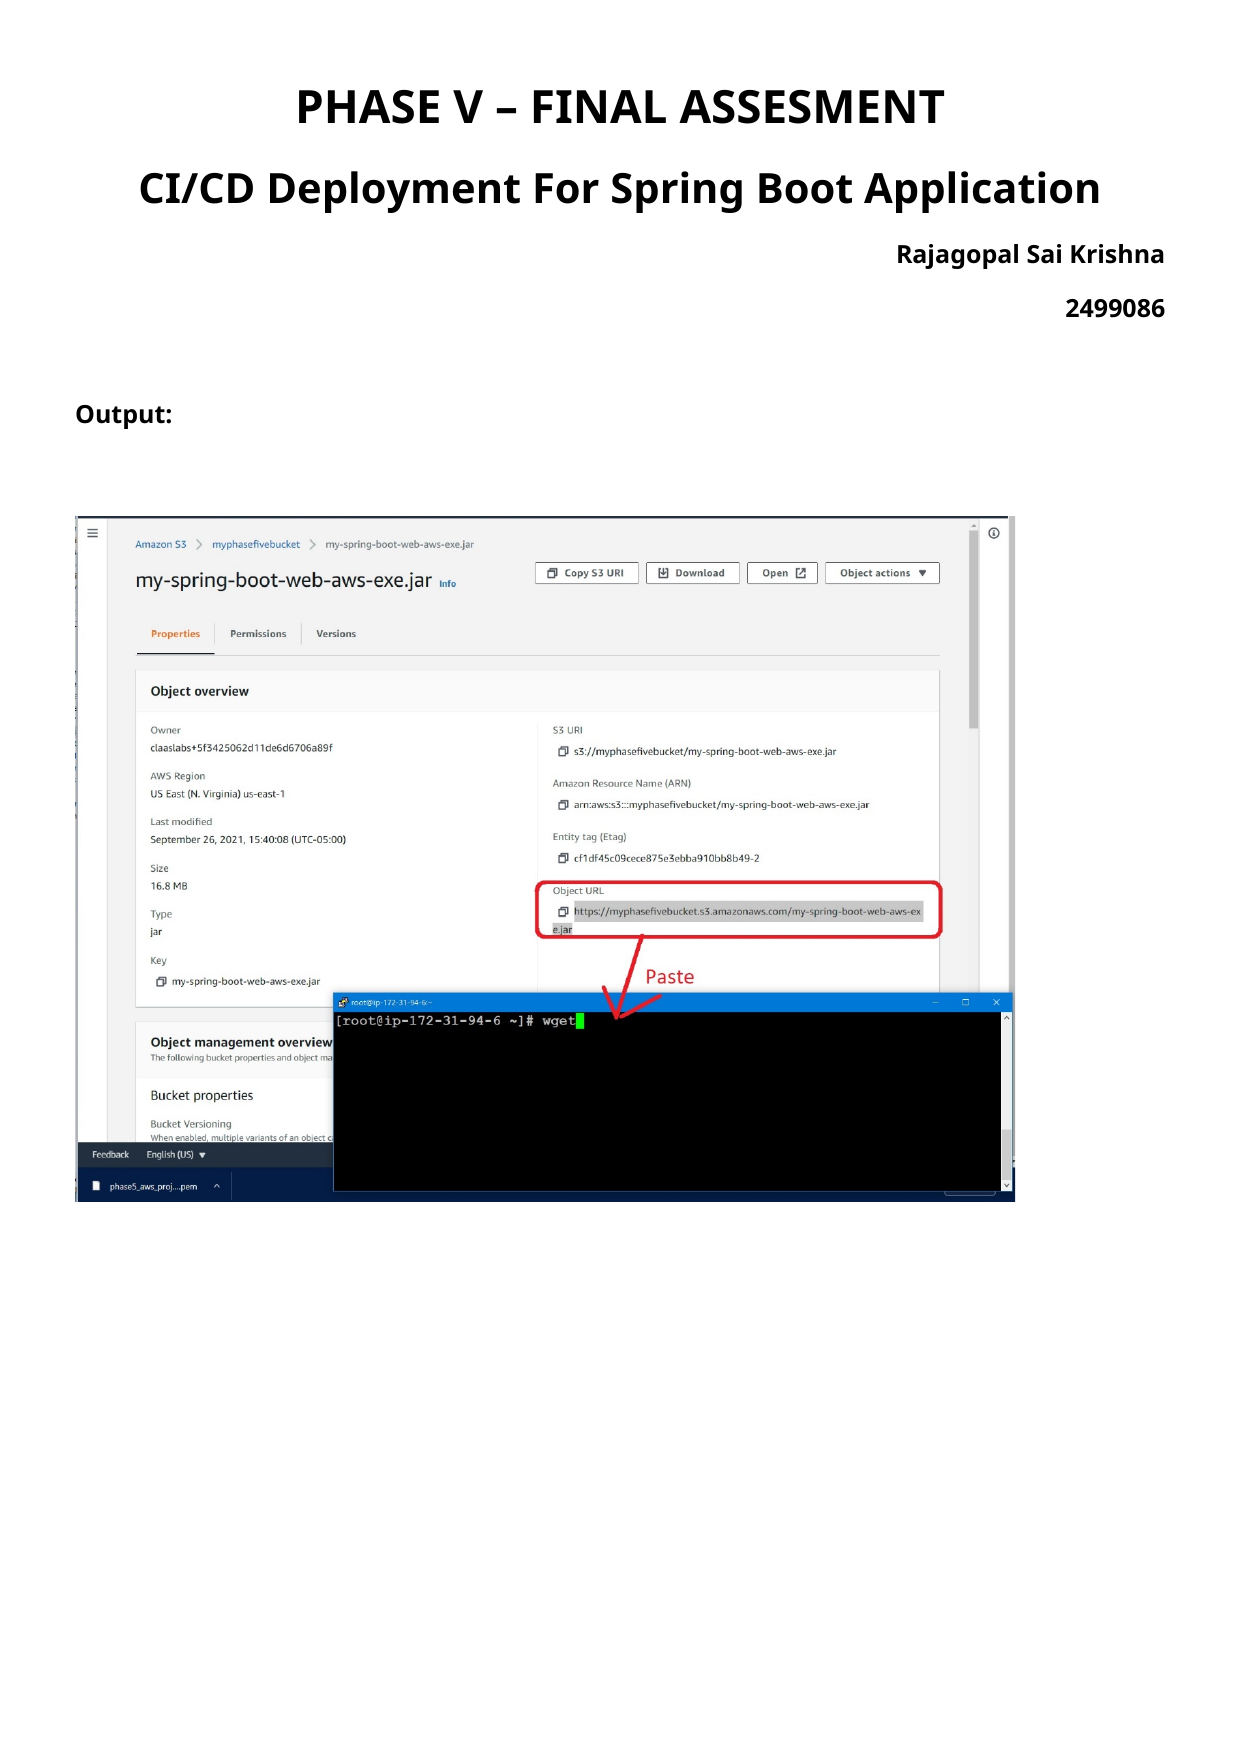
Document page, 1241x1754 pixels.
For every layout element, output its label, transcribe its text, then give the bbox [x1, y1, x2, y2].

text Output: [75, 397, 1165, 431]
text CI/CD Deployment For Spring Boot Application [75, 159, 1165, 216]
text 2499086 [75, 290, 1165, 324]
text PHASE V – FINAL ASSESMENT [75, 75, 1165, 137]
picture [75, 516, 1016, 1202]
text Rajagopal Sai Krishna [75, 237, 1165, 271]
